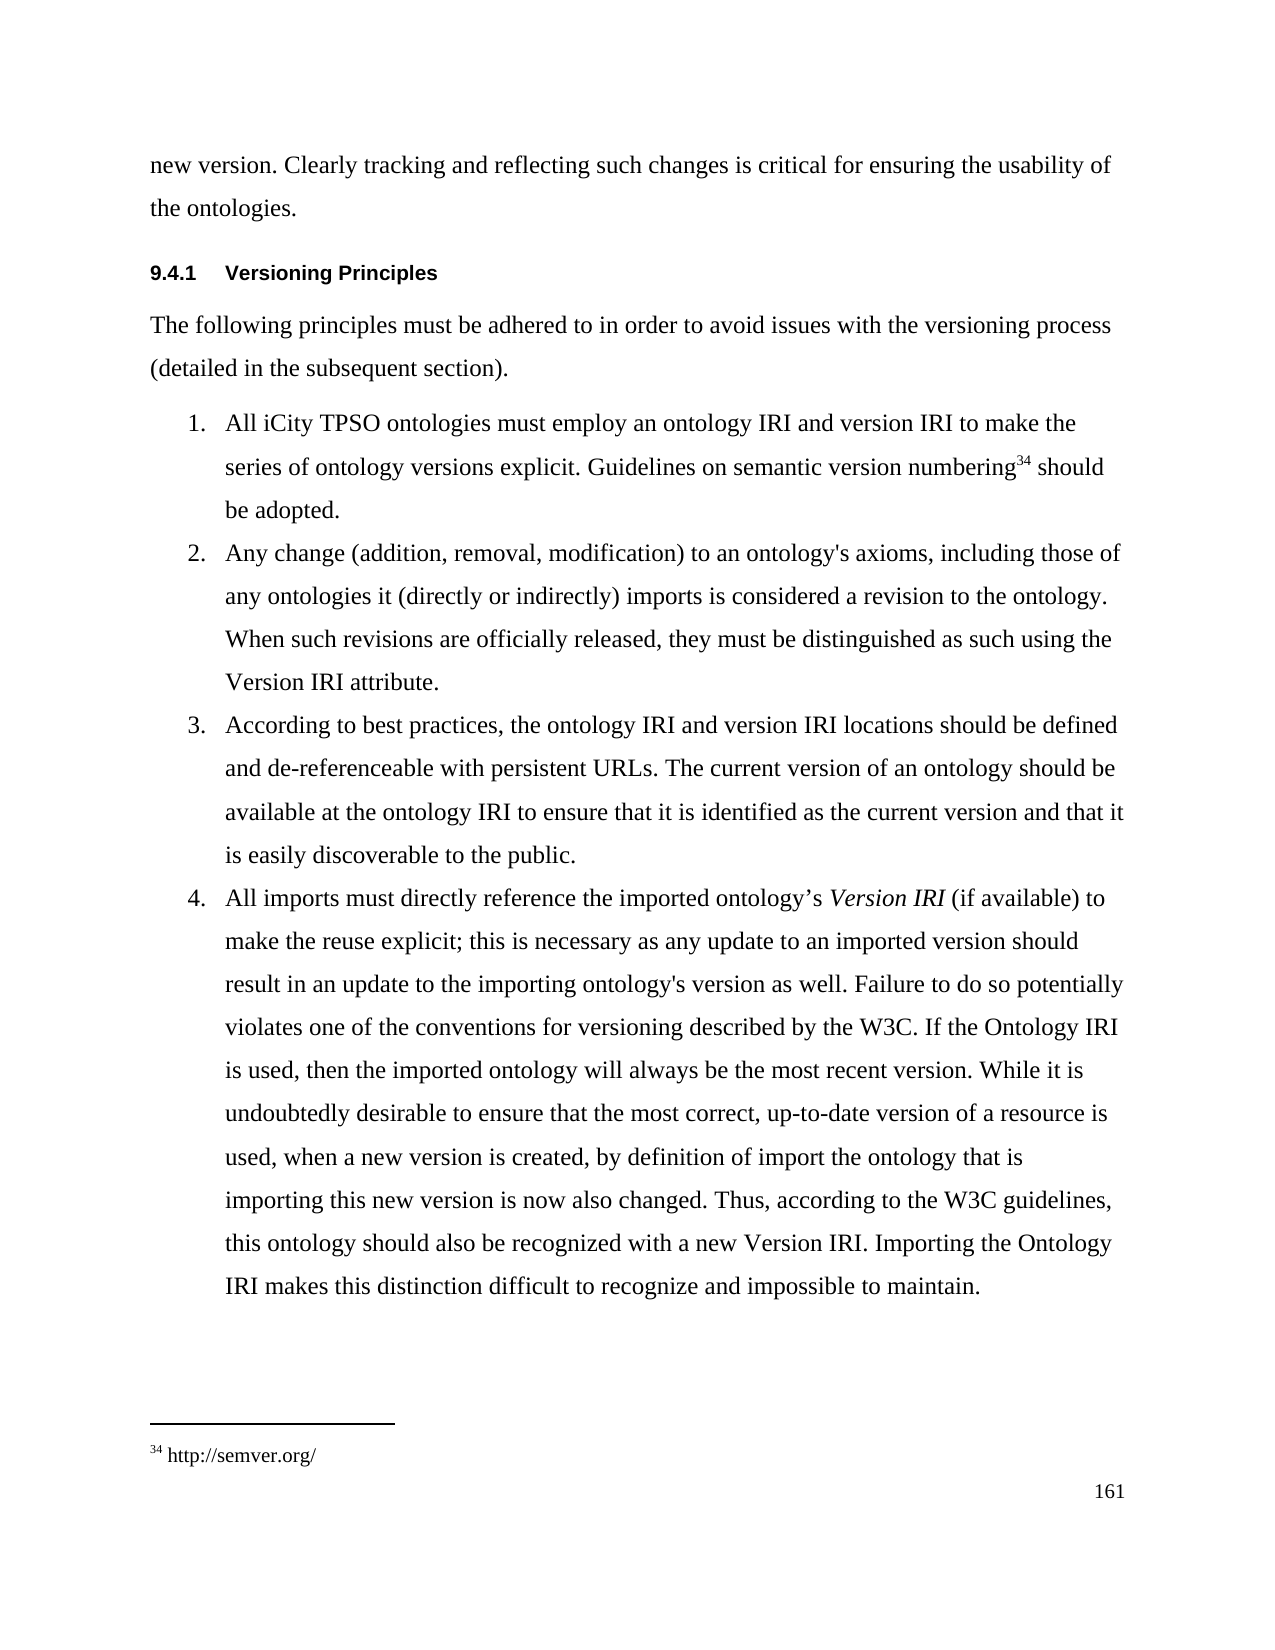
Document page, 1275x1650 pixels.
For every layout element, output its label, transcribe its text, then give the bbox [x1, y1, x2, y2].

subtitle Versioning Principles [150, 261, 1125, 285]
list According to best practices, the ontology IRI and version IRI locations should be defined and de-referenceable with persistent URLs. The current version of an ontology should be available at the ontology IRI to ensure that it is identified as the current version and that it is easily discoverable to the public. [187, 710, 1125, 868]
list Any change (addition, removal, modification) to an ontology's axioms, including those of any ontologies it (directly or indirectly) imports is considered a revision to the ontology. When such revisions are officially released, they must be distinguished as such using the Version IRI attribute. [187, 538, 1125, 696]
list All imports must directly reference the imported ontology’s Version IRI (if available) to make the reuse explicit; this is necessary as any update to an imported version should result in an update to the importing ontology's version as well. Failure to do so potentially violates one of the conventions for versioning described by the W3C. If the Ontology IRI is used, then the imported ontology will always be the most recent version. While it is undoubtedly desirable to ensure that the most correct, up-to-date version of a resource is used, when a new version is created, by definition of import the ontology that is importing this new version is now also changed. Thus, according to the W3C guidelines, this ontology should also be recognized with a new Version IRI. Importing the Ontology IRI makes this distinction difficult to recognize and impossible to maintain. [187, 883, 1125, 1300]
text The following principles must be adhered to in order to avoid issues with the versioning process (detailed in the subsequent section). [150, 310, 1125, 382]
list All iCity TPSO ontologies must employ an ontology IRI and version IRI to make the series of ontology versions explicit. Guidelines on semantic version numbering should be adopted. [187, 408, 1125, 523]
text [150, 150, 1125, 222]
